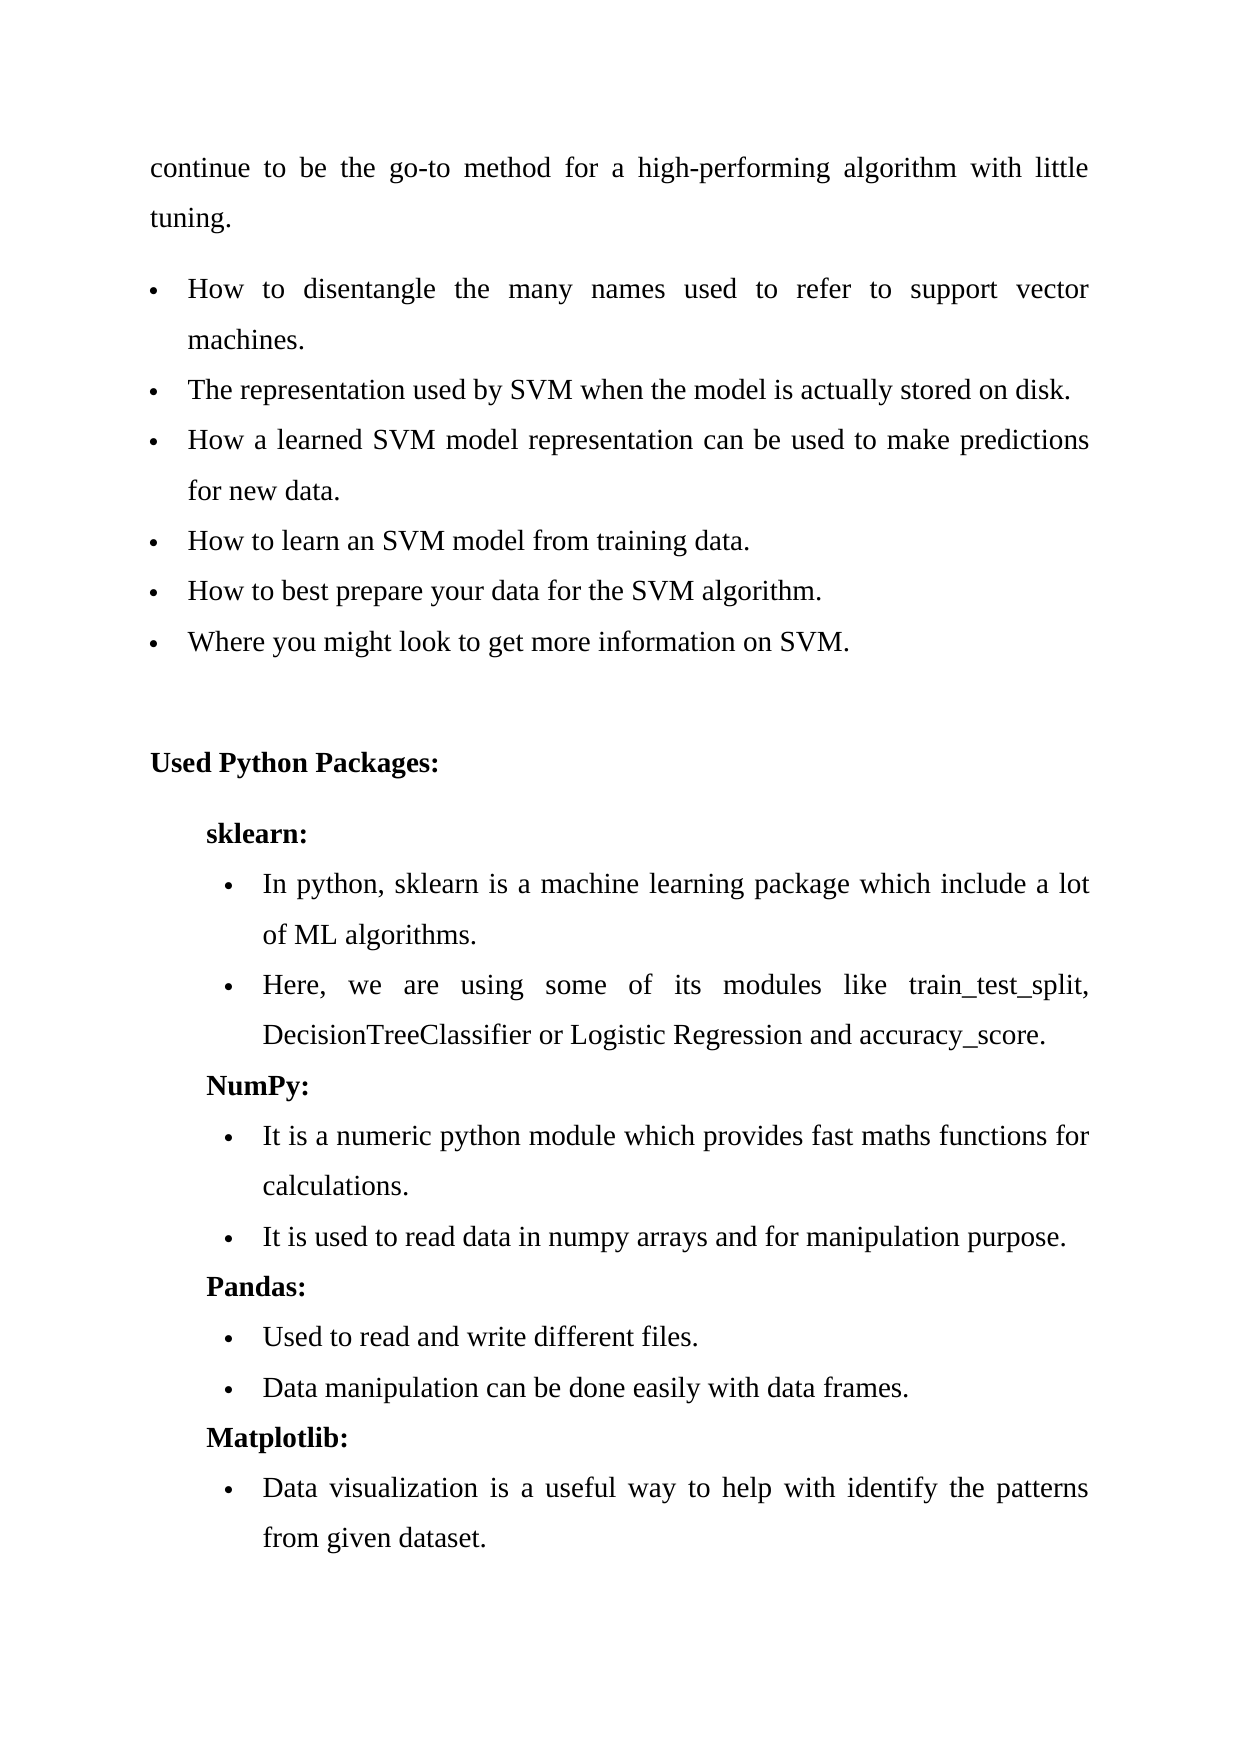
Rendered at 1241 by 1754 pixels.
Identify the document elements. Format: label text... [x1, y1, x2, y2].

text sklearn: [206, 816, 1090, 850]
list The representation used by SVM when the model is actually stored on disk. [150, 372, 1090, 406]
text Matplotlib: [206, 1420, 1090, 1453]
list Used to read and write different files. [225, 1319, 1090, 1353]
list Data visualization is a useful way to help with identify the patterns from given dataset. [225, 1470, 1090, 1554]
text NumPy: [206, 1068, 1090, 1101]
list How to best prepare your data for the SVM algorithm. [150, 573, 1090, 607]
list How to learn an SVM model from training data. [150, 523, 1090, 557]
text Pandas: [206, 1269, 1090, 1303]
list Where you might look to get more information on SVM. [150, 624, 1090, 657]
list It is a numeric python module which provides fast maths functions for calculations. [225, 1118, 1090, 1202]
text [150, 150, 1090, 234]
text Used Python Packages: [150, 745, 1090, 779]
list Here, we are using some of its modules like train_test_split, DecisionTreeClassifier or Logistic Regression and accuracy_score. [225, 967, 1090, 1051]
list How to disentangle the many names used to refer to support vector machines. [150, 271, 1090, 355]
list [225, 1370, 1090, 1403]
list How a learned SVM model representation can be used to make predictions for new data. [150, 422, 1090, 506]
list In python, sklearn is a machine learning package which include a lot of ML algorithms. [225, 867, 1090, 950]
list It is used to read data in numpy arrays and for manipulation purpose. [225, 1219, 1090, 1252]
